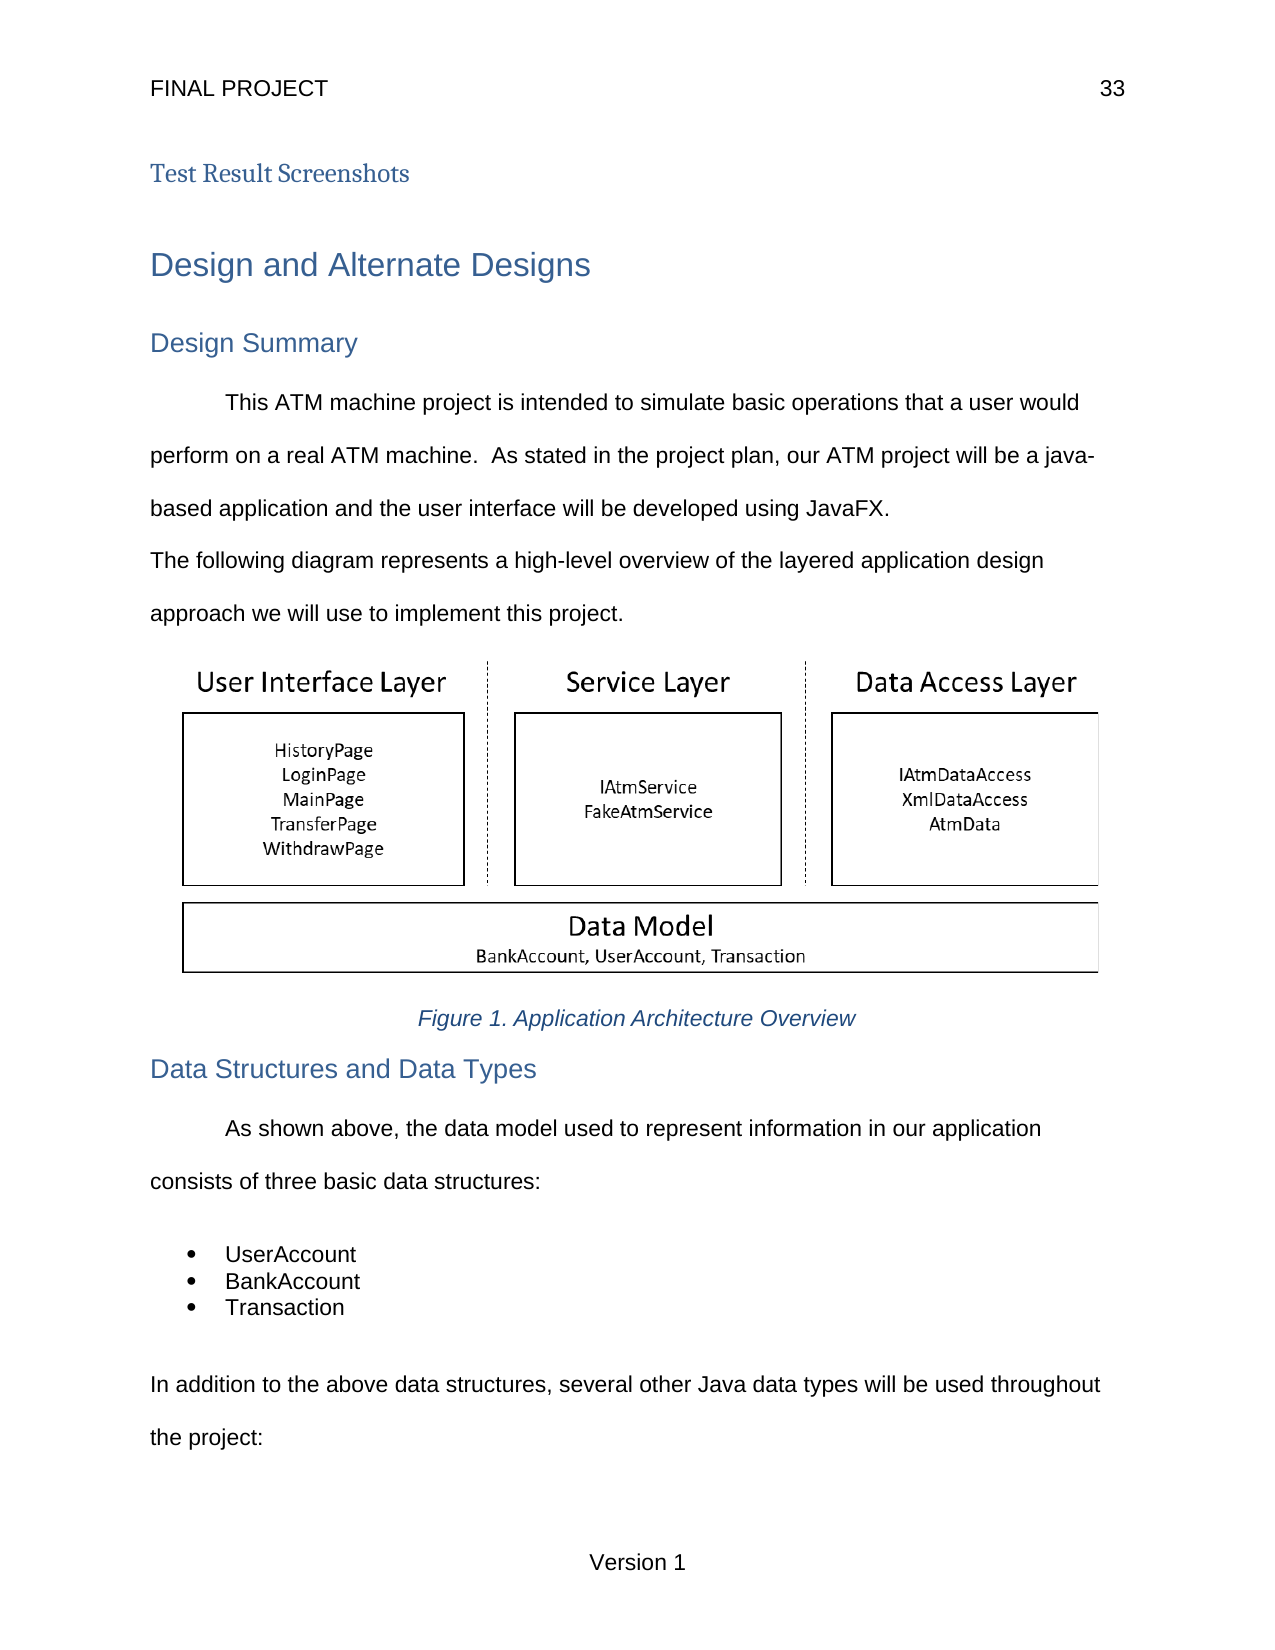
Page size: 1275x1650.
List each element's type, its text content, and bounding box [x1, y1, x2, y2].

subtitle Data Structures and Data Types [150, 1053, 1125, 1084]
list UserAccount [187, 1241, 1125, 1268]
text In addition to the above data structures, several other Java data types will be used throughout the project: [150, 1371, 1125, 1451]
picture [176, 652, 1099, 981]
subtitle Test Result Screenshots [150, 158, 1125, 189]
list Transaction [187, 1294, 1125, 1320]
text As shown above, the data model used to represent information in our application consists of three basic data structures: [150, 1115, 1125, 1194]
text Figure 1. Application Architecture Overview [150, 1005, 1125, 1032]
list BankAccount [187, 1268, 1125, 1294]
subtitle Design Summary [150, 327, 1125, 358]
text The following diagram represents a high-level overview of the layered application design approach we will use to implement this project. [150, 547, 1125, 626]
text This ATM machine project is intended to simulate basic operations that a user would perform on a real ATM machine. As stated in the project plan, our ATM project will be a java-based application and the user interface will be developed using JavaFX. [150, 389, 1125, 521]
subtitle Design and Alternate Designs [150, 246, 1125, 284]
